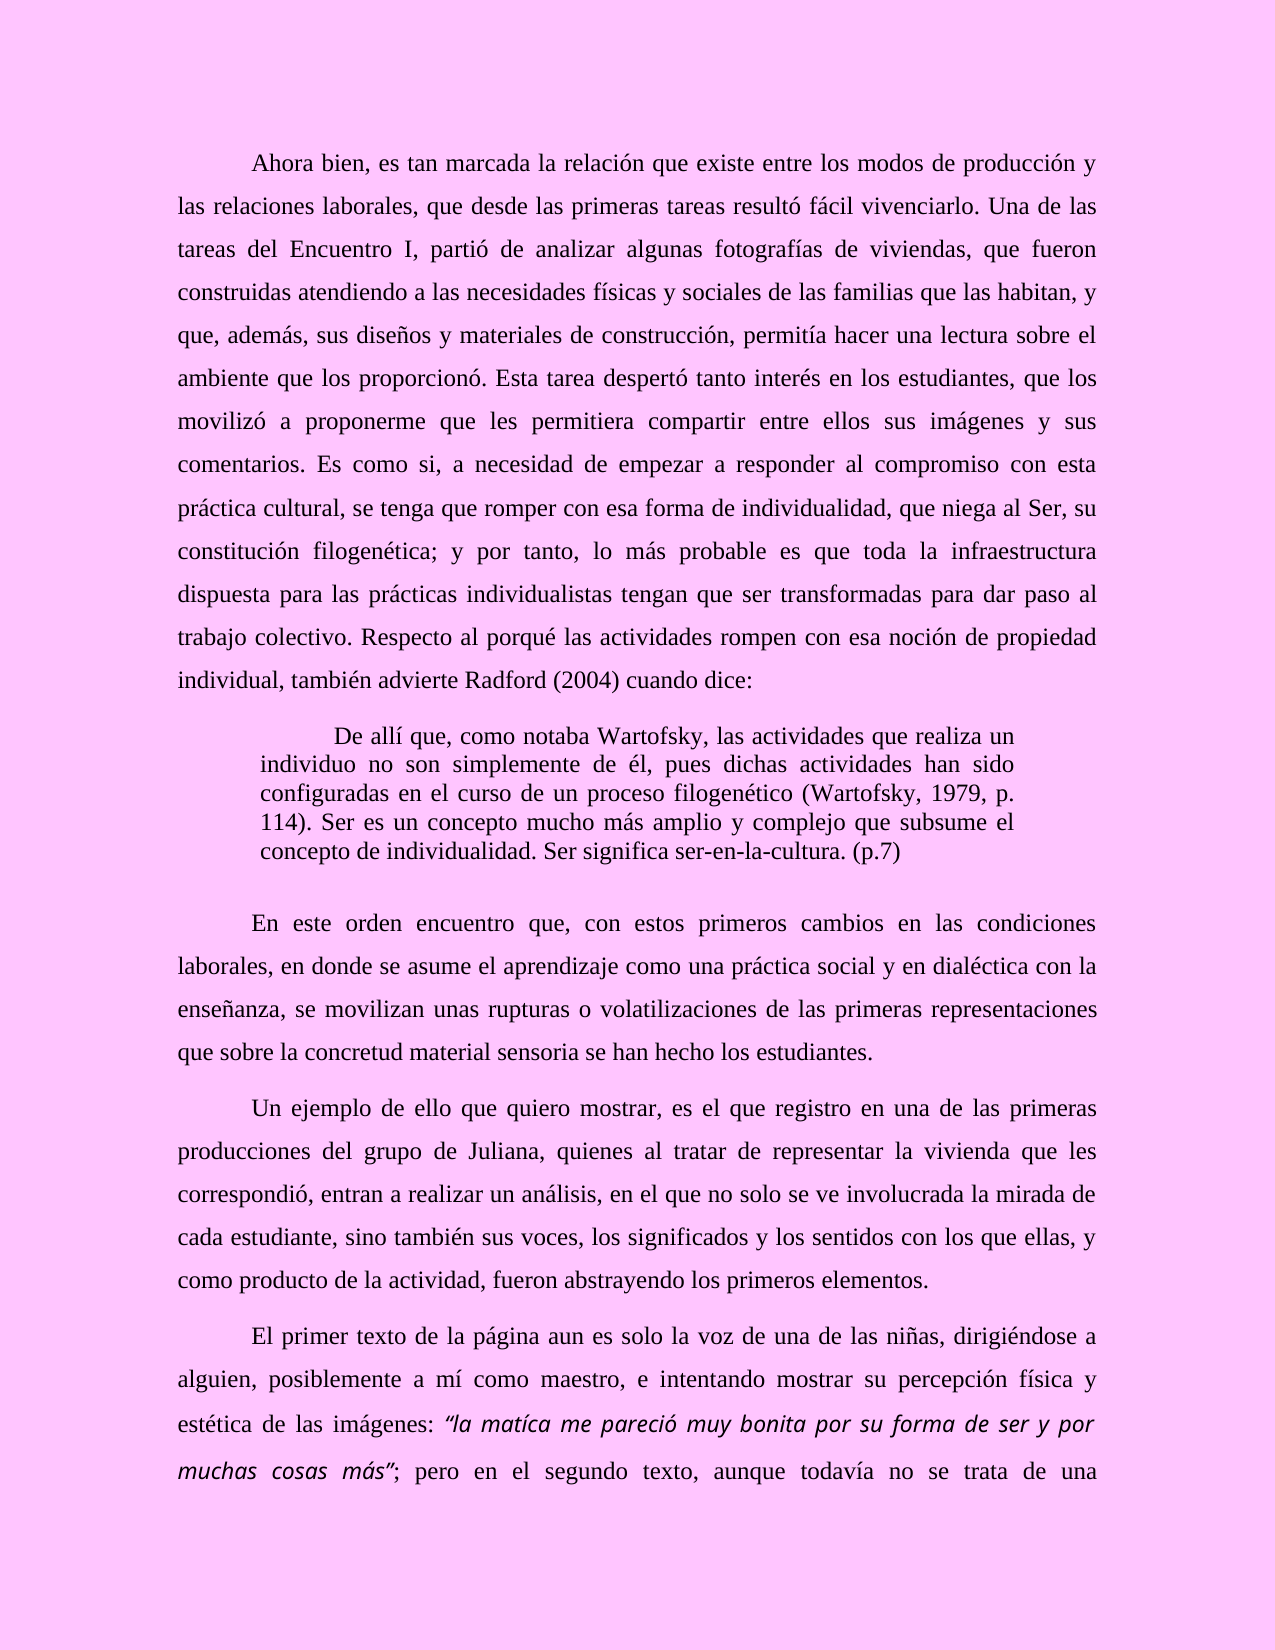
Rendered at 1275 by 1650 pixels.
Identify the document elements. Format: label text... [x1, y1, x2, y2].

text En este orden encuentro que, con estos primeros cambios en las condiciones laborales, en donde se asume el aprendizaje como una práctica social y en dialéctica con la enseñanza, se movilizan unas rupturas o volatilizaciones de las primeras representaciones que sobre la concretud material sensoria se han hecho los estudiantes. [177, 908, 1098, 1066]
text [177, 1321, 1098, 1486]
text Ahora bien, es tan marcada la relación que existe entre los modos de producción y las relaciones laborales, que desde las primeras tareas resultó fácil vivenciarlo. Una de las tareas del Encuentro I, partió de analizar algunas fotografías de viviendas, que fueron construidas atendiendo a las necesidades físicas y sociales de las familias que las habitan, y que, además, sus diseños y materiales de construcción, permitía hacer una lectura sobre el ambiente que los proporcionó. Esta tarea despertó tanto interés en los estudiantes, que los movilizó a proponerme que les permitiera compartir entre ellos sus imágenes y sus comentarios. Es como si, a necesidad de empezar a responder al compromiso con esta práctica cultural, se tenga que romper con esa forma de individualidad, que niega al Ser, su constitución filogenética; y por tanto, lo más probable es que toda la infraestructura dispuesta para las prácticas individualistas tengan que ser transformadas para dar paso al trabajo colectivo. Respecto al porqué las actividades rompen con esa noción de propiedad individual, también advierte Radford cuando dice: [177, 148, 1098, 694]
subtitle De allí que, como notaba Wartofsky, las actividades que realiza un individuo no son simplemente de él, pues dichas actividades han sido configuradas en el curso de un proceso filogenético (Wartofsky, 1979, p. 114). Ser es un concepto mucho más amplio y complejo que subsume el concepto de individualidad. Ser significa ser-en-la-cultura. (p.7) [260, 721, 1015, 864]
text Un ejemplo de ello que quiero mostrar, es el que registro en una de las primeras producciones del grupo de Juliana, quienes al tratar de representar la vivienda que les correspondió, entran a realizar un análisis, en el que no solo se ve involucrada la mirada de cada estudiante, sino también sus voces, los significados y los sentidos con los que ellas, y como producto de la actividad, fueron abstrayendo los primeros elementos. [177, 1093, 1098, 1294]
